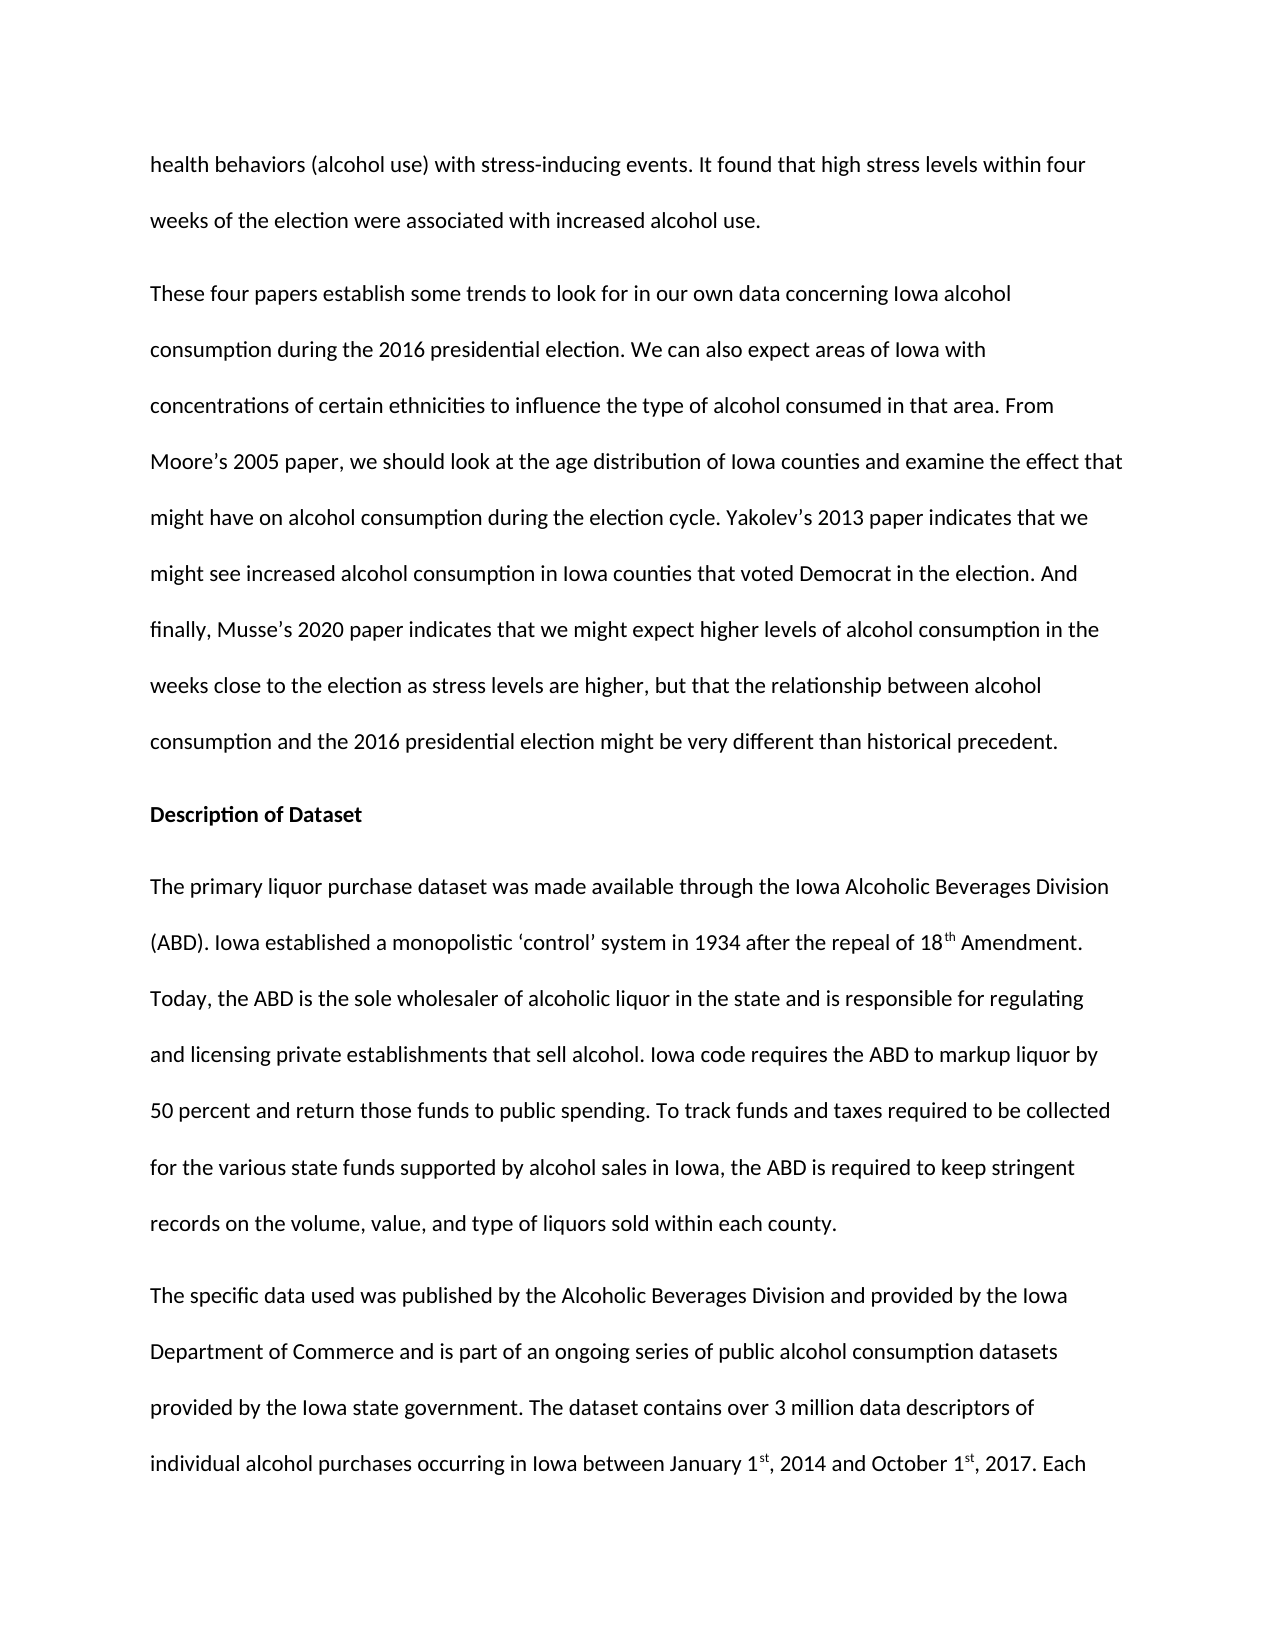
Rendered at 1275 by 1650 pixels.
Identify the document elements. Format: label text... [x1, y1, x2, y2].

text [150, 150, 1125, 234]
text Description of Dataset [150, 800, 1125, 828]
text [150, 1281, 1125, 1478]
text The primary liquor purchase dataset was made available through the Iowa Alcoholic Beverages Division (ABD). Iowa established a monopolistic ‘control’ system in 1934 after the repeal of 18th Amendment. Today, the ABD is the sole wholesaler of alcoholic liquor in the state and is responsible for regulating and licensing private establishments that sell alcohol. Iowa code requires the ABD to markup liquor by 50 percent and return those funds to public spending. To track funds and taxes required to be collected for the various state funds supported by alcohol sales in Iowa, the ABD is required to keep stringent records on the volume, value, and type of liquors sold within each county. [150, 872, 1125, 1237]
text These four papers establish some trends to look for in our own data concerning Iowa alcohol consumption during the 2016 presidential election. We can also expect areas of Iowa with concentrations of certain ethnicities to influence the type of alcohol consumed in that area. From Moore’s 2005 paper, we should look at the age distribution of Iowa counties and examine the effect that might have on alcohol consumption during the election cycle. Yakolev’s 2013 paper indicates that we might see increased alcohol consumption in Iowa counties that voted Democrat in the election. And finally, Musse’s 2020 paper indicates that we might expect higher levels of alcohol consumption in the weeks close to the election as stress levels are higher, but that the relationship between alcohol consumption and the 2016 presidential election might be very different than historical precedent. [150, 279, 1125, 755]
